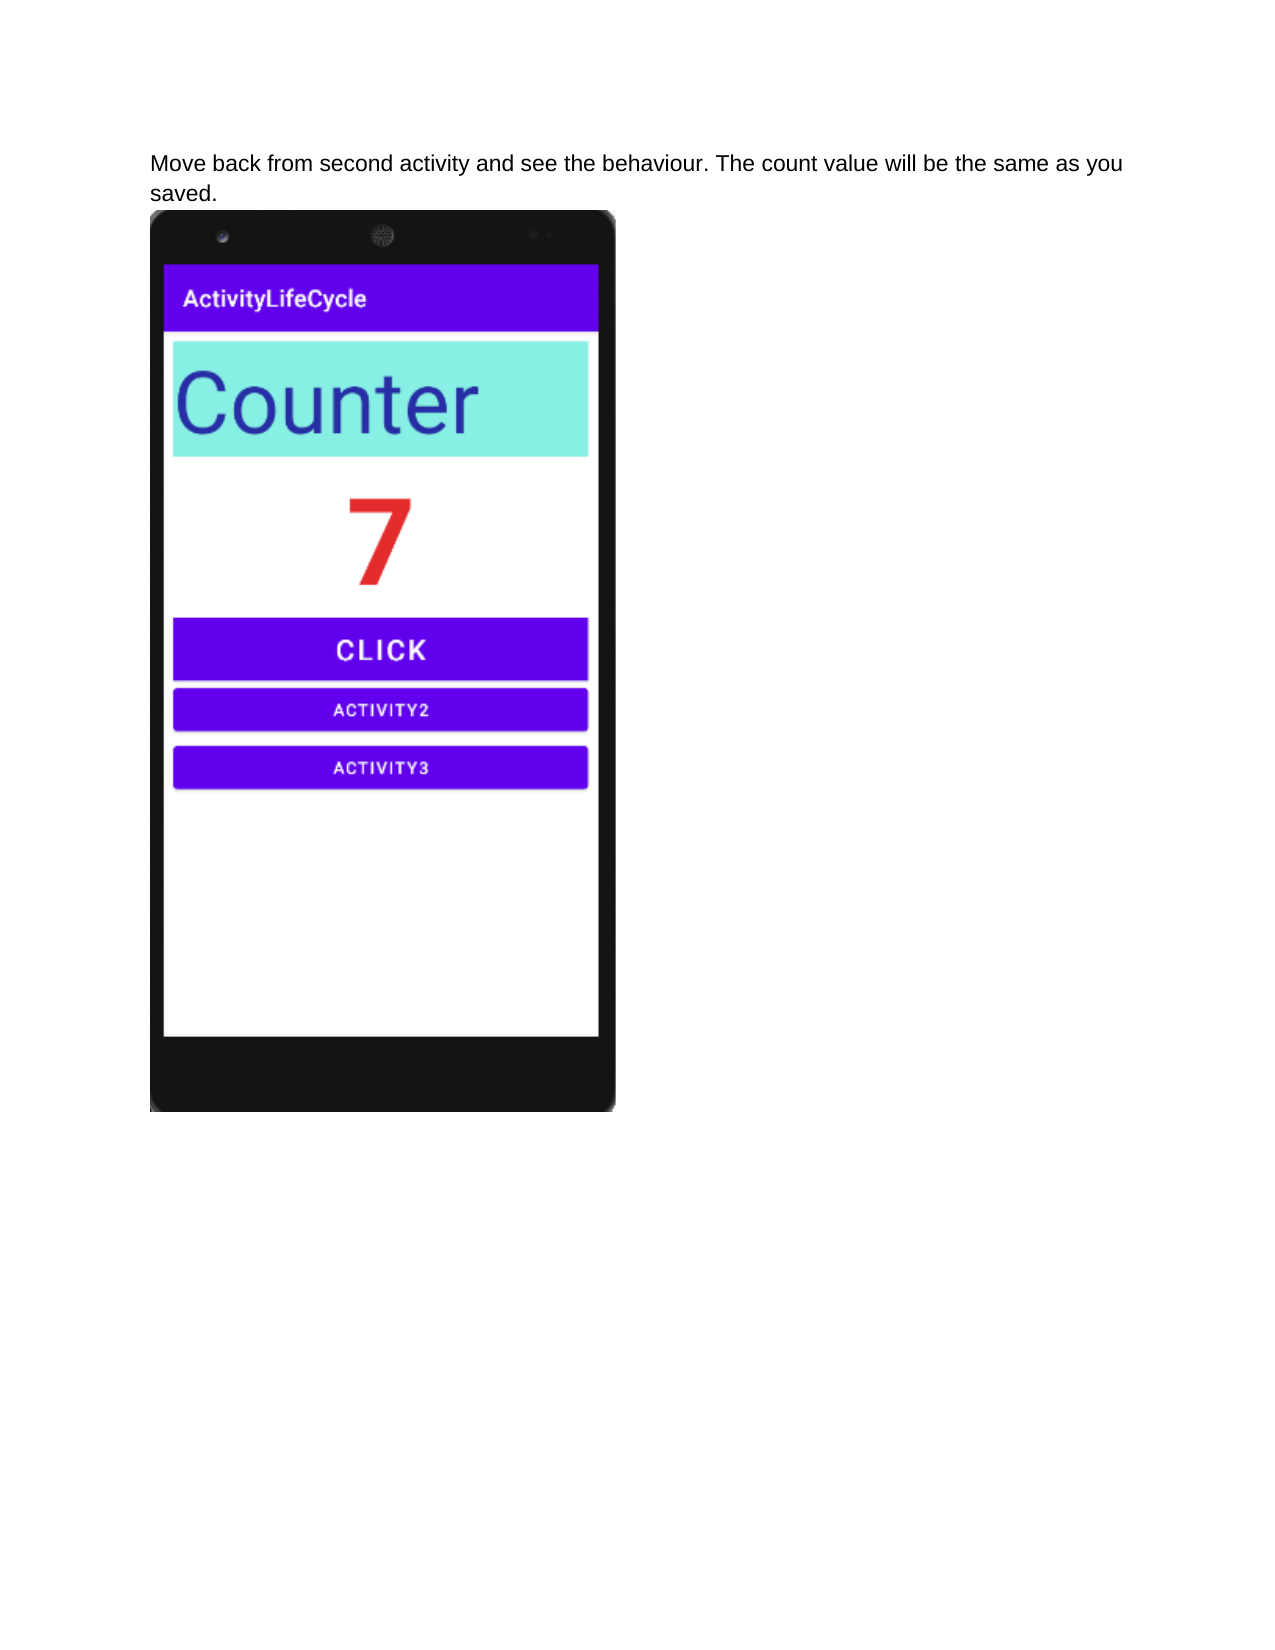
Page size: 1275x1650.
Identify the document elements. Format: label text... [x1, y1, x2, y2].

picture [150, 210, 616, 1112]
text Move back from second activity and see the behaviour. The count value will be the same as you saved. [150, 150, 1125, 207]
